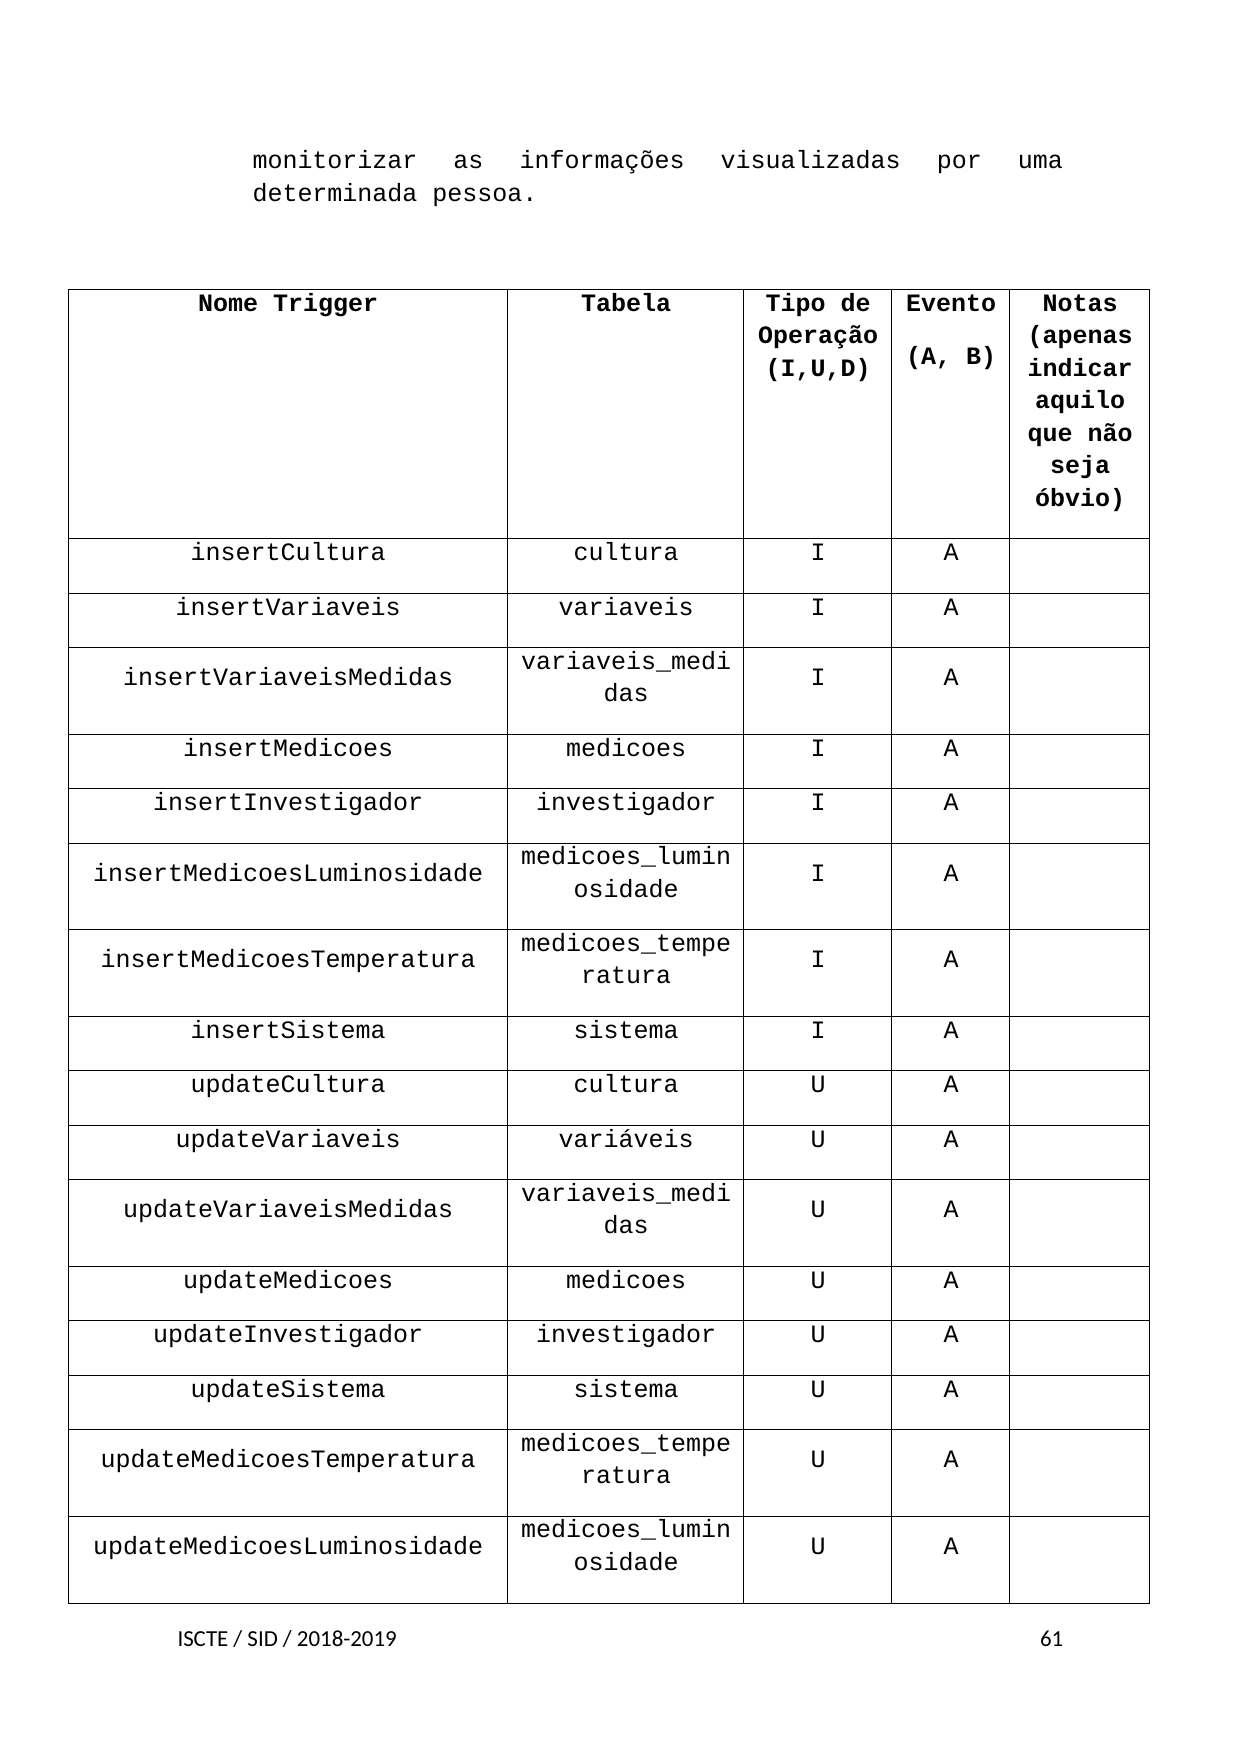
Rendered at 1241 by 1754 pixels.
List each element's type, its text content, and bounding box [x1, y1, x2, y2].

table_cell variaveis_medidas [508, 648, 743, 734]
table_cell medicoes [508, 1267, 743, 1320]
table_cell [1010, 1430, 1149, 1516]
table_cell [1010, 594, 1149, 647]
table_cell A [892, 1017, 1009, 1070]
table_cell medicoes_temperatura [508, 930, 743, 1016]
table_cell I [744, 930, 891, 1016]
table_cell [1010, 1321, 1149, 1375]
table_cell A [892, 844, 1009, 929]
table_cell updateInvestigador [69, 1321, 507, 1375]
table_cell U [744, 1321, 891, 1375]
table_cell A [892, 1267, 1009, 1320]
table_cell A [892, 1180, 1009, 1266]
table_cell A [892, 789, 1009, 843]
table_cell [1010, 1126, 1149, 1179]
table_cell investigador [508, 789, 743, 843]
table_cell [1010, 1071, 1149, 1125]
table_cell [1010, 1517, 1149, 1602]
table_cell [1010, 648, 1149, 734]
table_cell medicoes_luminosidade [508, 844, 743, 929]
table_cell I [744, 789, 891, 843]
table_cell updateMedicoes [69, 1267, 507, 1320]
table_cell cultura [508, 1071, 743, 1125]
table_cell insertSistema [69, 1017, 507, 1070]
table_cell U [744, 1267, 891, 1320]
table_cell U [744, 1430, 891, 1516]
table_cell insertVariaveisMedidas [69, 648, 507, 734]
table_cell investigador [508, 1321, 743, 1375]
table_cell updateMedicoesTemperatura [69, 1430, 507, 1516]
table_cell variaveis [508, 594, 743, 647]
table_cell A [892, 1126, 1009, 1179]
table_cell U [744, 1071, 891, 1125]
table_header Tipo de Operação (I,U,D) [744, 290, 891, 538]
table_cell [1010, 1376, 1149, 1429]
table_cell updateVariaveisMedidas [69, 1180, 507, 1266]
table_cell sistema [508, 1017, 743, 1070]
table_cell medicoes_luminosidade [508, 1517, 743, 1602]
table_cell U [744, 1376, 891, 1429]
table_cell I [744, 539, 891, 593]
table_cell updateVariaveis [69, 1126, 507, 1179]
table_cell [1010, 1267, 1149, 1320]
table_cell updateCultura [69, 1071, 507, 1125]
table_cell insertMedicoes [69, 735, 507, 788]
table_cell A [892, 735, 1009, 788]
table_header Evento (A, B) [892, 290, 1009, 538]
table_cell insertInvestigador [69, 789, 507, 843]
table_cell updateSistema [69, 1376, 507, 1429]
table_cell [1010, 789, 1149, 843]
table_cell I [744, 735, 891, 788]
table_cell [1010, 1180, 1149, 1266]
table_cell [1010, 735, 1149, 788]
table_cell insertVariaveis [69, 594, 507, 647]
table_cell insertMedicoesTemperatura [69, 930, 507, 1016]
table_cell I [744, 648, 891, 734]
table_cell A [892, 1430, 1009, 1516]
table_cell U [744, 1126, 891, 1179]
table_cell I [744, 594, 891, 647]
table_cell U [744, 1180, 891, 1266]
table_cell insertCultura [69, 539, 507, 593]
table_cell A [892, 648, 1009, 734]
table_cell [1010, 844, 1149, 929]
table_cell I [744, 844, 891, 929]
table_cell A [892, 539, 1009, 593]
table_cell A [892, 594, 1009, 647]
table_cell [1010, 930, 1149, 1016]
table_cell A [892, 1517, 1009, 1602]
table_cell A [892, 1321, 1009, 1375]
table_cell I [744, 1017, 891, 1070]
table_cell [1010, 539, 1149, 593]
table_header Nome Trigger [69, 290, 507, 538]
table_cell variaveis_medidas [508, 1180, 743, 1266]
table_cell insertMedicoesLuminosidade [69, 844, 507, 929]
table_cell medicoes_temperatura [508, 1430, 743, 1516]
table_cell sistema [508, 1376, 743, 1429]
table_cell [1010, 1017, 1149, 1070]
table_cell A [892, 930, 1009, 1016]
table_header Tabela [508, 290, 743, 538]
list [215, 148, 1063, 208]
table_cell A [892, 1376, 1009, 1429]
table_cell variáveis [508, 1126, 743, 1179]
table_cell U [744, 1517, 891, 1602]
table_cell updateMedicoesLuminosidade [69, 1517, 507, 1602]
table_cell cultura [508, 539, 743, 593]
table_header Notas (apenas indicar aquilo que não seja óbvio) [1010, 290, 1149, 538]
table_cell A [892, 1071, 1009, 1125]
table_cell medicoes [508, 735, 743, 788]
